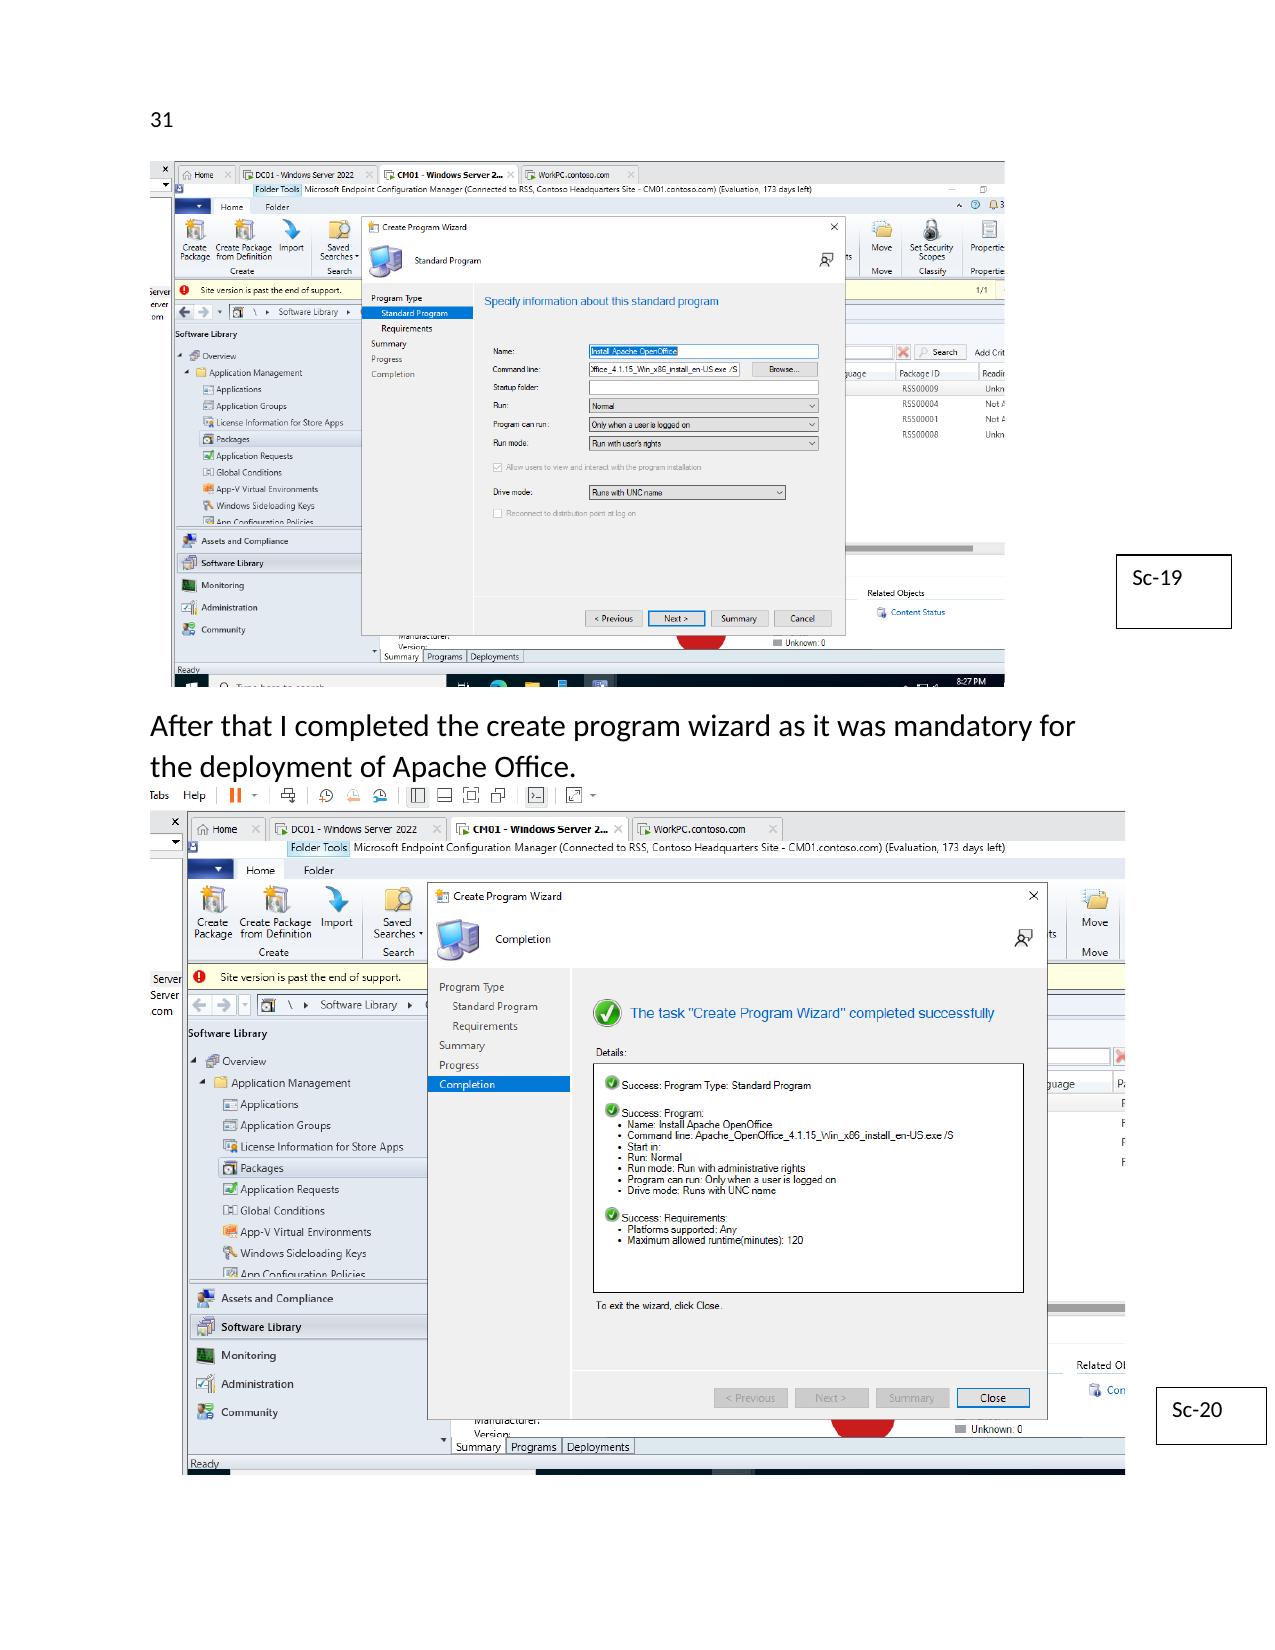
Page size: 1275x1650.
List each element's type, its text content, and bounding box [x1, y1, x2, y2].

picture [150, 787, 1125, 1475]
picture [150, 161, 1005, 687]
text After that I completed the create program wizard as it was mandatory for the deployment of Apache Office. [150, 706, 1125, 787]
